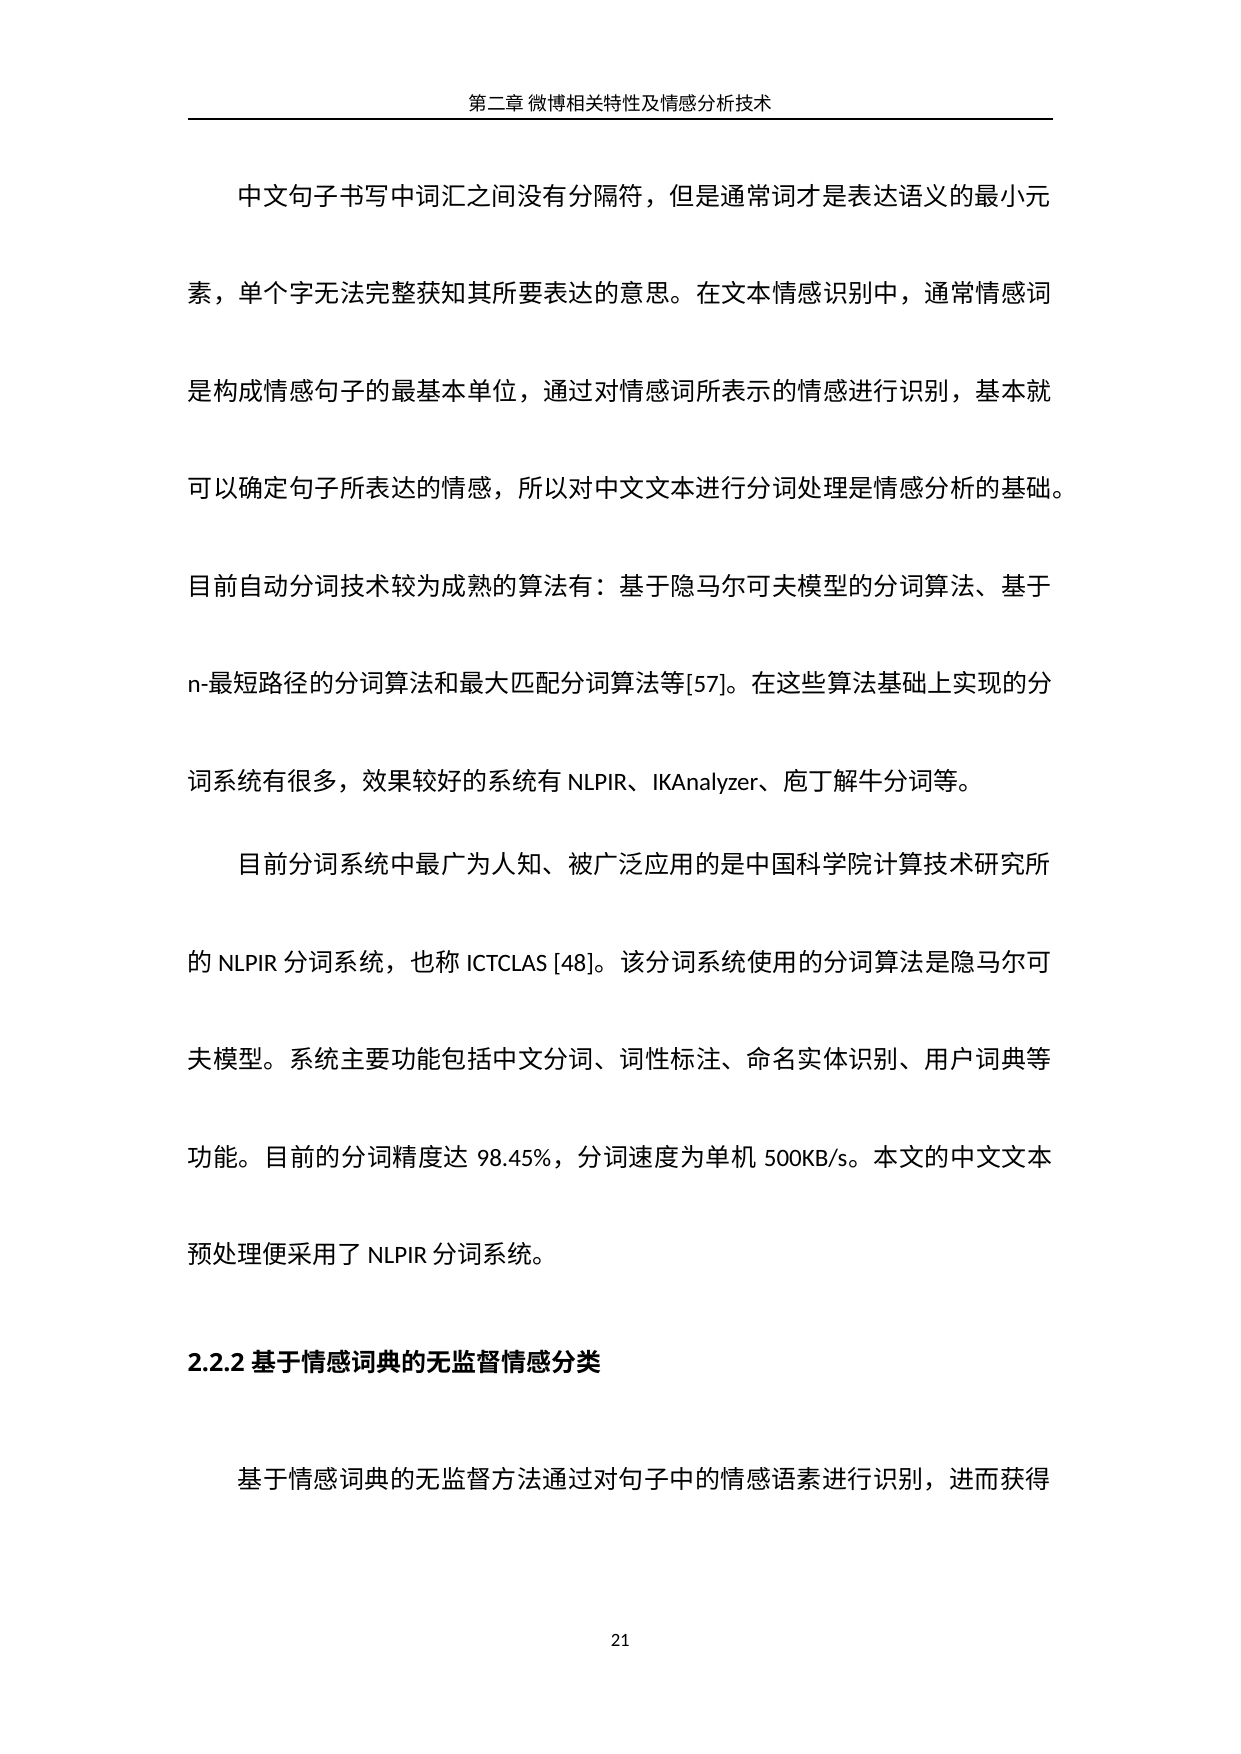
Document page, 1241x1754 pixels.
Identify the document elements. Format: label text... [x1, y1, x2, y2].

text 中文句子书写中词汇之间没有分隔符，但是通常词才是表达语义的最小元素，单个字无法完整获知其所要表达的意思。在文本情感识别中，通常情感词是构成情感句子的最基本单位，通过对情感词所表示的情感进行识别，基本就可以确定句子所表达的情感，所以对中文文本进行分词处理是情感分析的基础。目前自动分词技术较为成熟的算法有：基于隐马尔可夫模型的分词算法、基于n-最短路径的分词算法和最大匹配分词算法等[57]。在这些算法基础上实现的分词系统有很多，效果较好的系统有NLPIR、IKAnalyzer、庖丁解牛分词等。 [187, 162, 1053, 812]
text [187, 1445, 1053, 1510]
subtitle 2.2.2 基于情感词典的无监督情感分类 [187, 1328, 1053, 1393]
text 目前分词系统中最广为人知、被广泛应用的是中国科学院计算技术研究所的NLPIR分词系统，也称ICTCLAS [48]。该分词系统使用的分词算法是隐马尔可夫模型。系统主要功能包括中文分词、词性标注、命名实体识别、用户词典等功能。目前的分词精度达 98.45%，分词速度为单机 500KB/s。本文的中文文本预处理便采用了NLPIR分词系统。 [187, 830, 1053, 1285]
